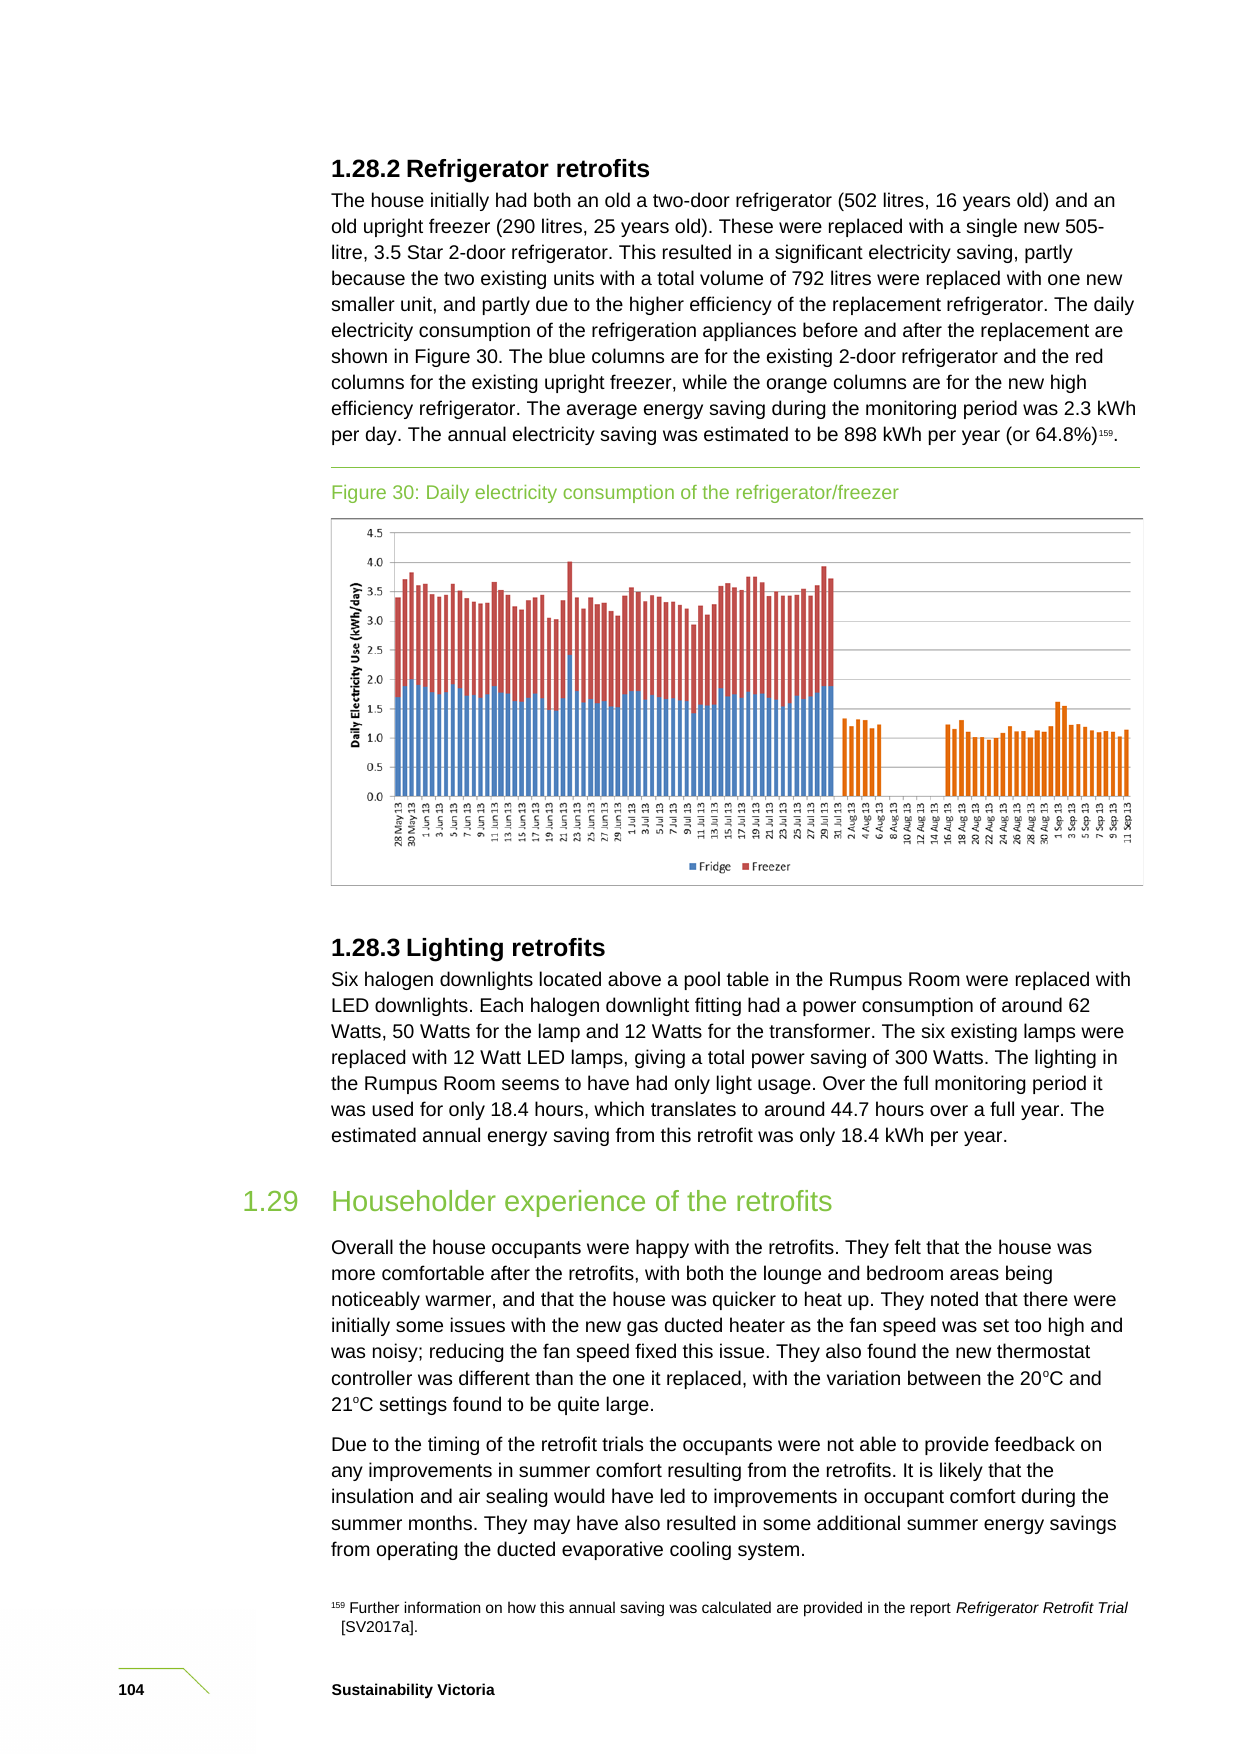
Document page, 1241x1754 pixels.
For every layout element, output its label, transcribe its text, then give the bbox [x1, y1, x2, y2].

text Overall the house occupants were happy with the retrofits. They felt that the house was more comfortable after the retrofits, with both the lounge and bedroom areas being noticeably warmer, and that the house was quicker to heat up. They noted that there were initially some issues with the new gas ducted heater as the fan speed was set too high and was noisy; reducing the fan speed fixed this issue. They also found the new thermostat controller was different than the one it replaced, with the variation between the 20oC and 21oC settings found to be quite large. [331, 1233, 1140, 1415]
text Due to the timing of the retrofit trials the occupants were not able to provide feedback on any improvements in summer comfort resulting from the retrofits. It is likely that the insulation and air sealing would have led to improvements in occupant comfort during the summer months. They may have also resulted in some additional summer energy savings from operating the ducted evaporative cooling system. [331, 1430, 1140, 1560]
text The house initially had both an old a two-door refrigerator (502 litres, 16 years old) and an old upright freezer (290 litres, 25 years old). These were replaced with a single new 505-litre, 3.5 Star 2-door refrigerator. This resulted in a significant electricity saving, partly because the two existing units with a total volume of 792 litres were replaced with one new smaller unit, and partly due to the higher efficiency of the replacement refrigerator. The daily electricity consumption of the refrigeration appliances before and after the replacement are shown in Figure 30. The blue columns are for the existing 2-door refrigerator and the red columns for the existing upright freezer, while the orange columns are for the new high efficiency refrigerator. The average energy saving during the monitoring period was 2.3 kWh per day. The annual electricity saving was estimated to be 898 kWh per year (or 64.8%). [331, 186, 1140, 446]
picture [330, 518, 1144, 886]
text Six halogen downlights located above a pool table in the Rumpus Room were replaced with LED downlights. Each halogen downlight fitting had a power consumption of around 62 Watts, 50 Watts for the lamp and 12 Watts for the transformer. The six existing lamps were replaced with 12 Watt LED lamps, giving a total power saving of 300 Watts. The lighting in the Rumpus Room seems to have had only light usage. Over the full monitoring period it was used for only 18.4 hours, which translates to around 44.7 hours over a full year. The estimated annual energy saving from this retrofit was only 18.4 kWh per year. [331, 965, 1140, 1147]
picture [0, 1609, 257, 1754]
subtitle Householder experience of the retrofits [242, 1184, 1140, 1218]
subtitle Refrigerator retrofits [331, 153, 1140, 183]
subtitle Lighting retrofits [331, 933, 1140, 962]
text Figure 30: Daily electricity consumption of the refrigerator/freezer [331, 468, 1140, 504]
